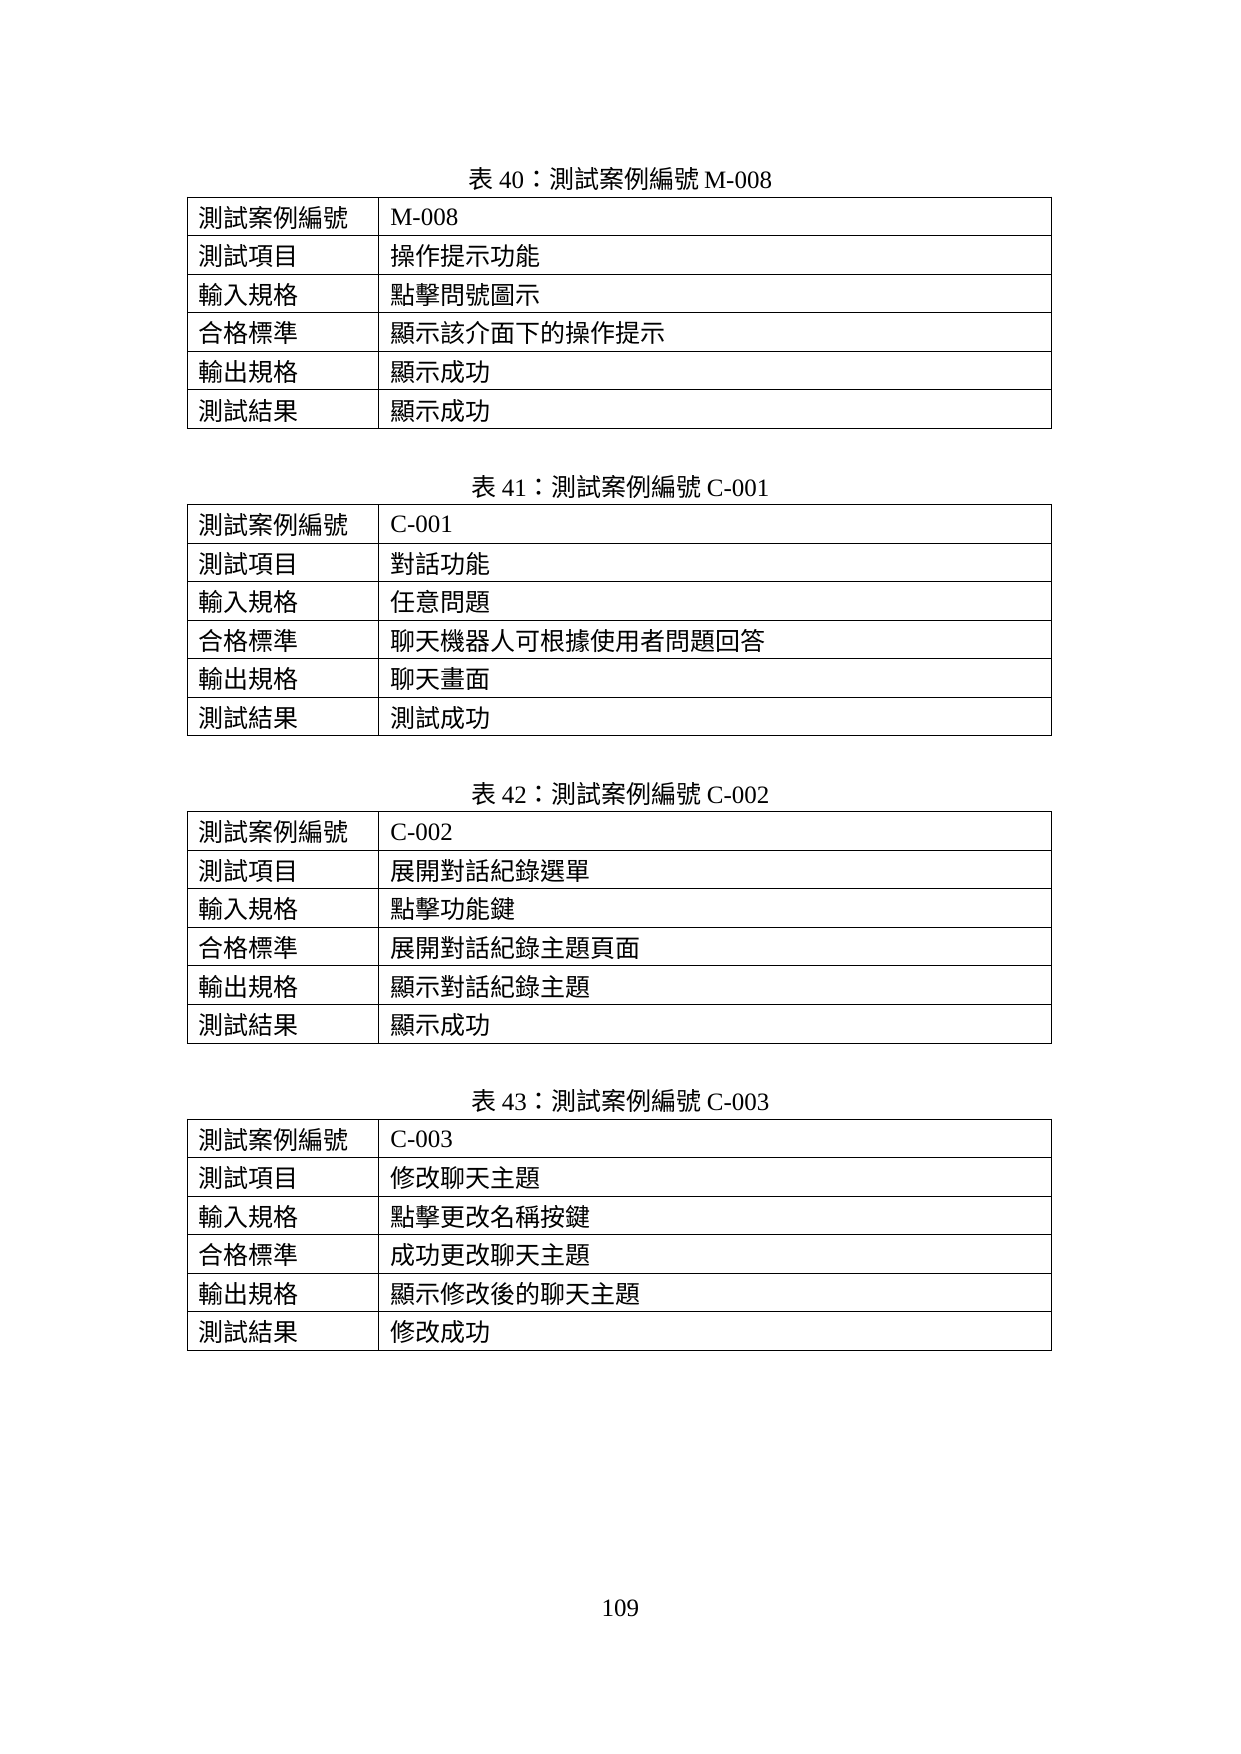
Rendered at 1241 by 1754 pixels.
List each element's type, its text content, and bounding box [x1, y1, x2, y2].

table_cell 聊天畫面 [379, 659, 1051, 697]
table_cell 點擊問號圖示 [379, 275, 1051, 312]
table_cell 點擊功能鍵 [379, 889, 1051, 927]
table_cell 測試成功 [379, 698, 1051, 735]
table_cell 合格標準 [188, 621, 378, 658]
table_cell 任意問題 [379, 582, 1051, 619]
table_cell 測試結果 [188, 390, 378, 428]
table_cell 輸出規格 [188, 966, 378, 1004]
table_cell 點擊更改名稱按鍵 [379, 1197, 1051, 1234]
table_cell 測試結果 [188, 1312, 378, 1350]
table_cell 聊天機器人可根據使用者問題回答 [379, 621, 1051, 658]
table_cell 測試結果 [188, 698, 378, 735]
table_cell 顯示修改後的聊天主題 [379, 1274, 1051, 1311]
table_cell 輸出規格 [188, 352, 378, 389]
table_cell 成功更改聊天主題 [379, 1235, 1051, 1273]
table_header M-008 [379, 198, 1051, 235]
table_cell 輸入規格 [188, 275, 378, 312]
table_header C-002 [379, 812, 1051, 850]
table_cell 修改聊天主題 [379, 1158, 1051, 1196]
table_cell 顯示成功 [379, 1005, 1051, 1042]
table_cell 合格標準 [188, 1235, 378, 1273]
table_cell 顯示該介面下的操作提示 [379, 313, 1051, 351]
table_cell 輸入規格 [188, 582, 378, 619]
table_cell 顯示成功 [379, 390, 1051, 428]
table_cell 測試項目 [188, 1158, 378, 1196]
table_header C-003 [379, 1120, 1051, 1157]
table_cell 輸入規格 [188, 1197, 378, 1234]
text 表 41：測試案例編號C-001 [187, 466, 1053, 504]
table_cell 輸出規格 [188, 659, 378, 697]
table_cell 測試項目 [188, 544, 378, 581]
table_cell 輸出規格 [188, 1274, 378, 1311]
table_cell 測試結果 [188, 1005, 378, 1042]
table_header C-001 [379, 505, 1051, 542]
table_cell 對話功能 [379, 544, 1051, 581]
table_cell 輸入規格 [188, 889, 378, 927]
table_header 測試案例編號 [188, 812, 378, 850]
table_cell 顯示成功 [379, 352, 1051, 389]
table_cell 測試項目 [188, 851, 378, 888]
text 表 42：測試案例編號C-002 [187, 774, 1053, 811]
table_cell 修改成功 [379, 1312, 1051, 1350]
table_header 測試案例編號 [188, 505, 378, 542]
table_cell 展開對話紀錄選單 [379, 851, 1051, 888]
text 表 40：測試案例編號M-008 [187, 159, 1053, 197]
table_cell 測試項目 [188, 236, 378, 274]
text 表 43：測試案例編號C-003 [187, 1081, 1053, 1118]
table_cell 顯示對話紀錄主題 [379, 966, 1051, 1004]
table_header 測試案例編號 [188, 198, 378, 235]
table_header 測試案例編號 [188, 1120, 378, 1157]
table_cell 合格標準 [188, 313, 378, 351]
table_cell 操作提示功能 [379, 236, 1051, 274]
table_cell 展開對話紀錄主題頁面 [379, 928, 1051, 965]
table_cell 合格標準 [188, 928, 378, 965]
